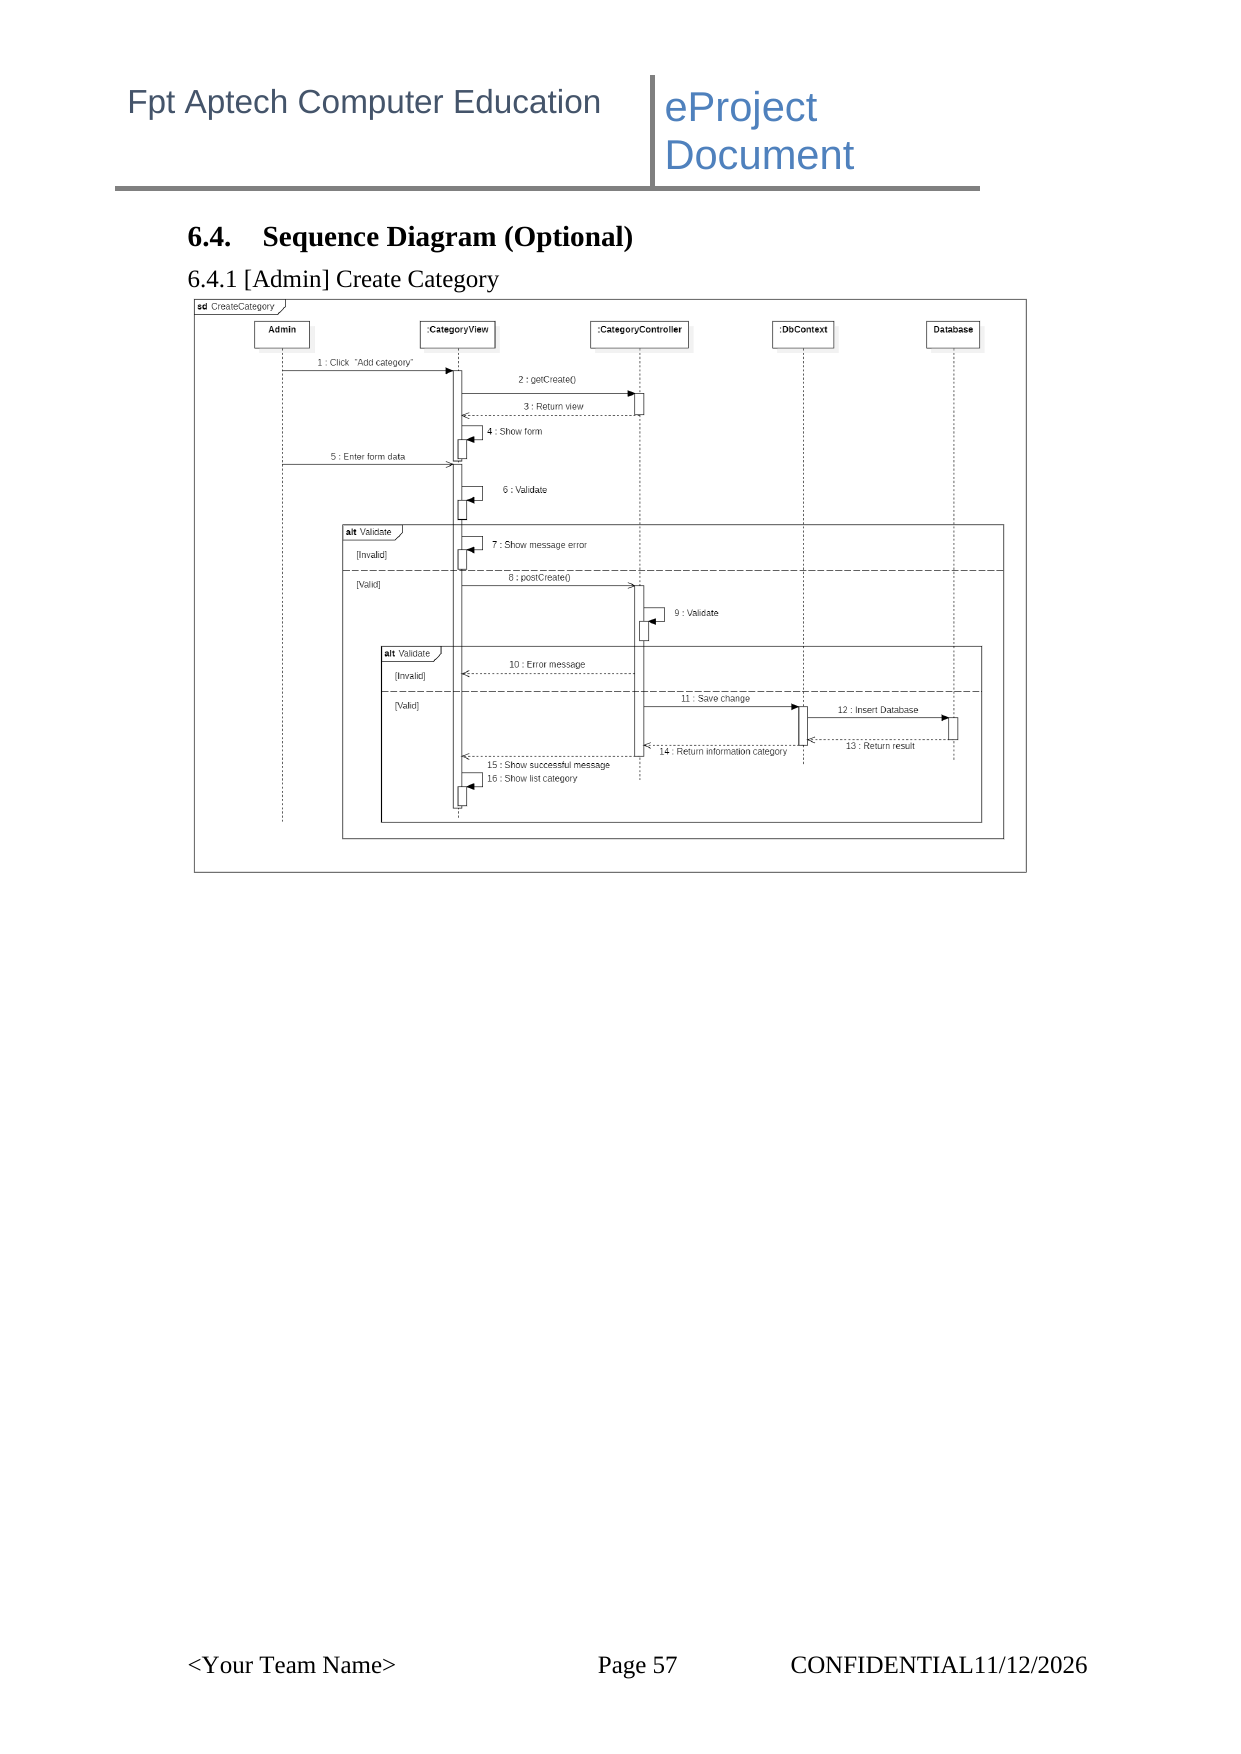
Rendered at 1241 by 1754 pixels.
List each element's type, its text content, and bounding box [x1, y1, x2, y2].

subtitle Sequence Diagram (Optional) [187, 219, 1053, 253]
subtitle 6.4.1 [Admin] Create Category [187, 264, 1053, 292]
picture [187, 292, 1053, 899]
